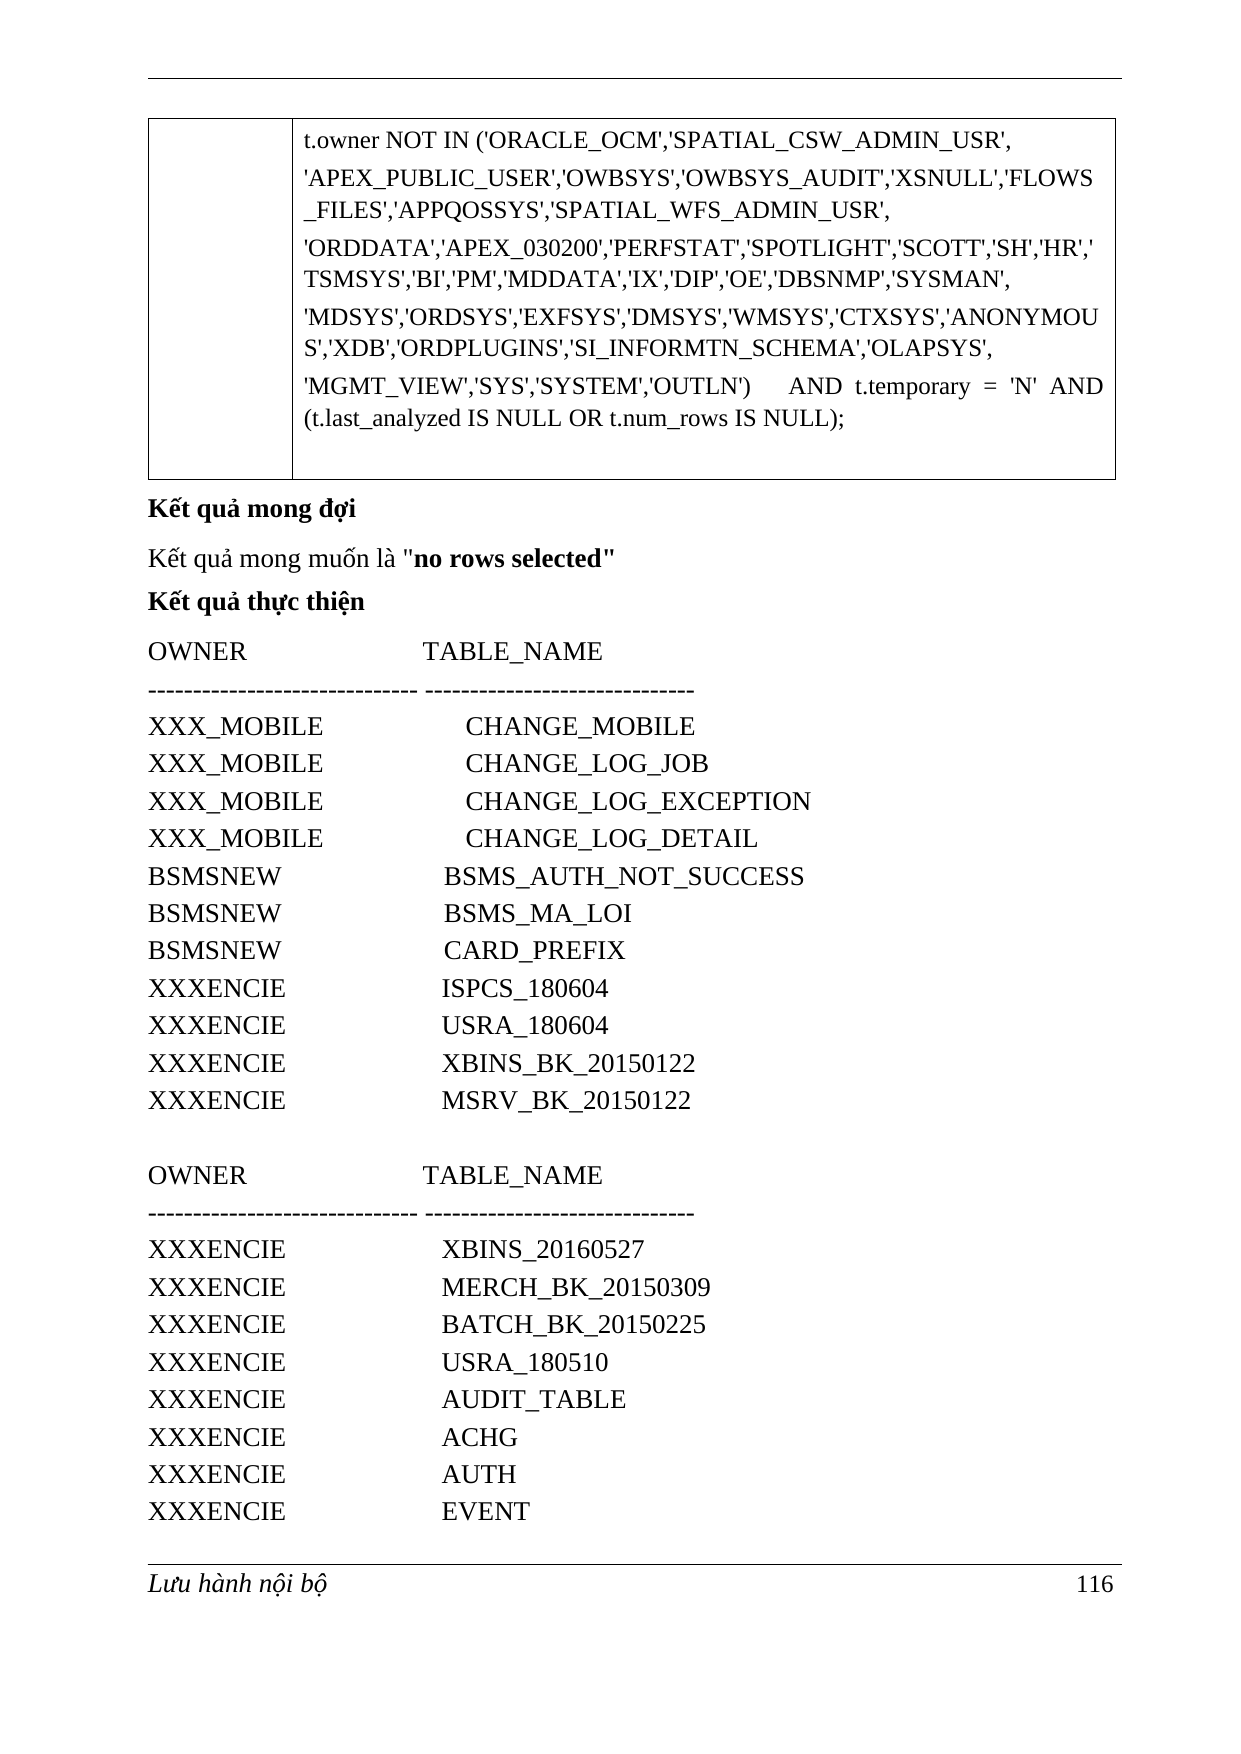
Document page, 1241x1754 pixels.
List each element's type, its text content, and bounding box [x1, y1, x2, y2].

text XXXENCIE XBINS_20160527 [148, 1234, 1122, 1265]
text BSMSNEW BSMS_MA_LOI [148, 897, 1122, 928]
text XXXENCIE USRA_180510 [148, 1346, 1122, 1377]
text OWNER TABLE_NAME [148, 1159, 1122, 1190]
text XXX_MOBILE CHANGE_MOBILE [148, 710, 1122, 741]
text XXXENCIE ACHG [148, 1421, 1122, 1452]
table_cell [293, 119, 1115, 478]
text XXX_MOBILE CHANGE_LOG_EXCEPTION [148, 785, 1122, 816]
text XXXENCIE EVENT [148, 1495, 1122, 1527]
text ------------------------------ ------------------------------ [148, 673, 1122, 704]
text XXX_MOBILE CHANGE_LOG_JOB [148, 747, 1122, 779]
text XXXENCIE XBINS_BK_20150122 [148, 1047, 1122, 1078]
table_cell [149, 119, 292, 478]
text Kết quả mong muốn là "no rows selected" [148, 542, 1122, 573]
text XXXENCIE USRA_180604 [148, 1009, 1122, 1040]
text XXXENCIE BATCH_BK_20150225 [148, 1308, 1122, 1339]
text XXXENCIE MSRV_BK_20150122 [148, 1084, 1122, 1115]
subtitle Kết quả mong đợi [148, 492, 1128, 523]
text OWNER TABLE_NAME [148, 635, 1122, 666]
text XXXENCIE MERCH_BK_20150309 [148, 1271, 1122, 1302]
subtitle Kết quả thực thiện [148, 586, 1128, 617]
text XXX_MOBILE CHANGE_LOG_DETAIL [148, 822, 1122, 853]
text BSMSNEW BSMS_AUTH_NOT_SUCCESS [148, 860, 1122, 891]
text XXXENCIE ISPCS_180604 [148, 972, 1122, 1003]
text XXXENCIE AUTH [148, 1458, 1122, 1489]
text XXXENCIE AUDIT_TABLE [148, 1383, 1122, 1414]
text ------------------------------ ------------------------------ [148, 1196, 1122, 1227]
text BSMSNEW CARD_PREFIX [148, 934, 1122, 966]
